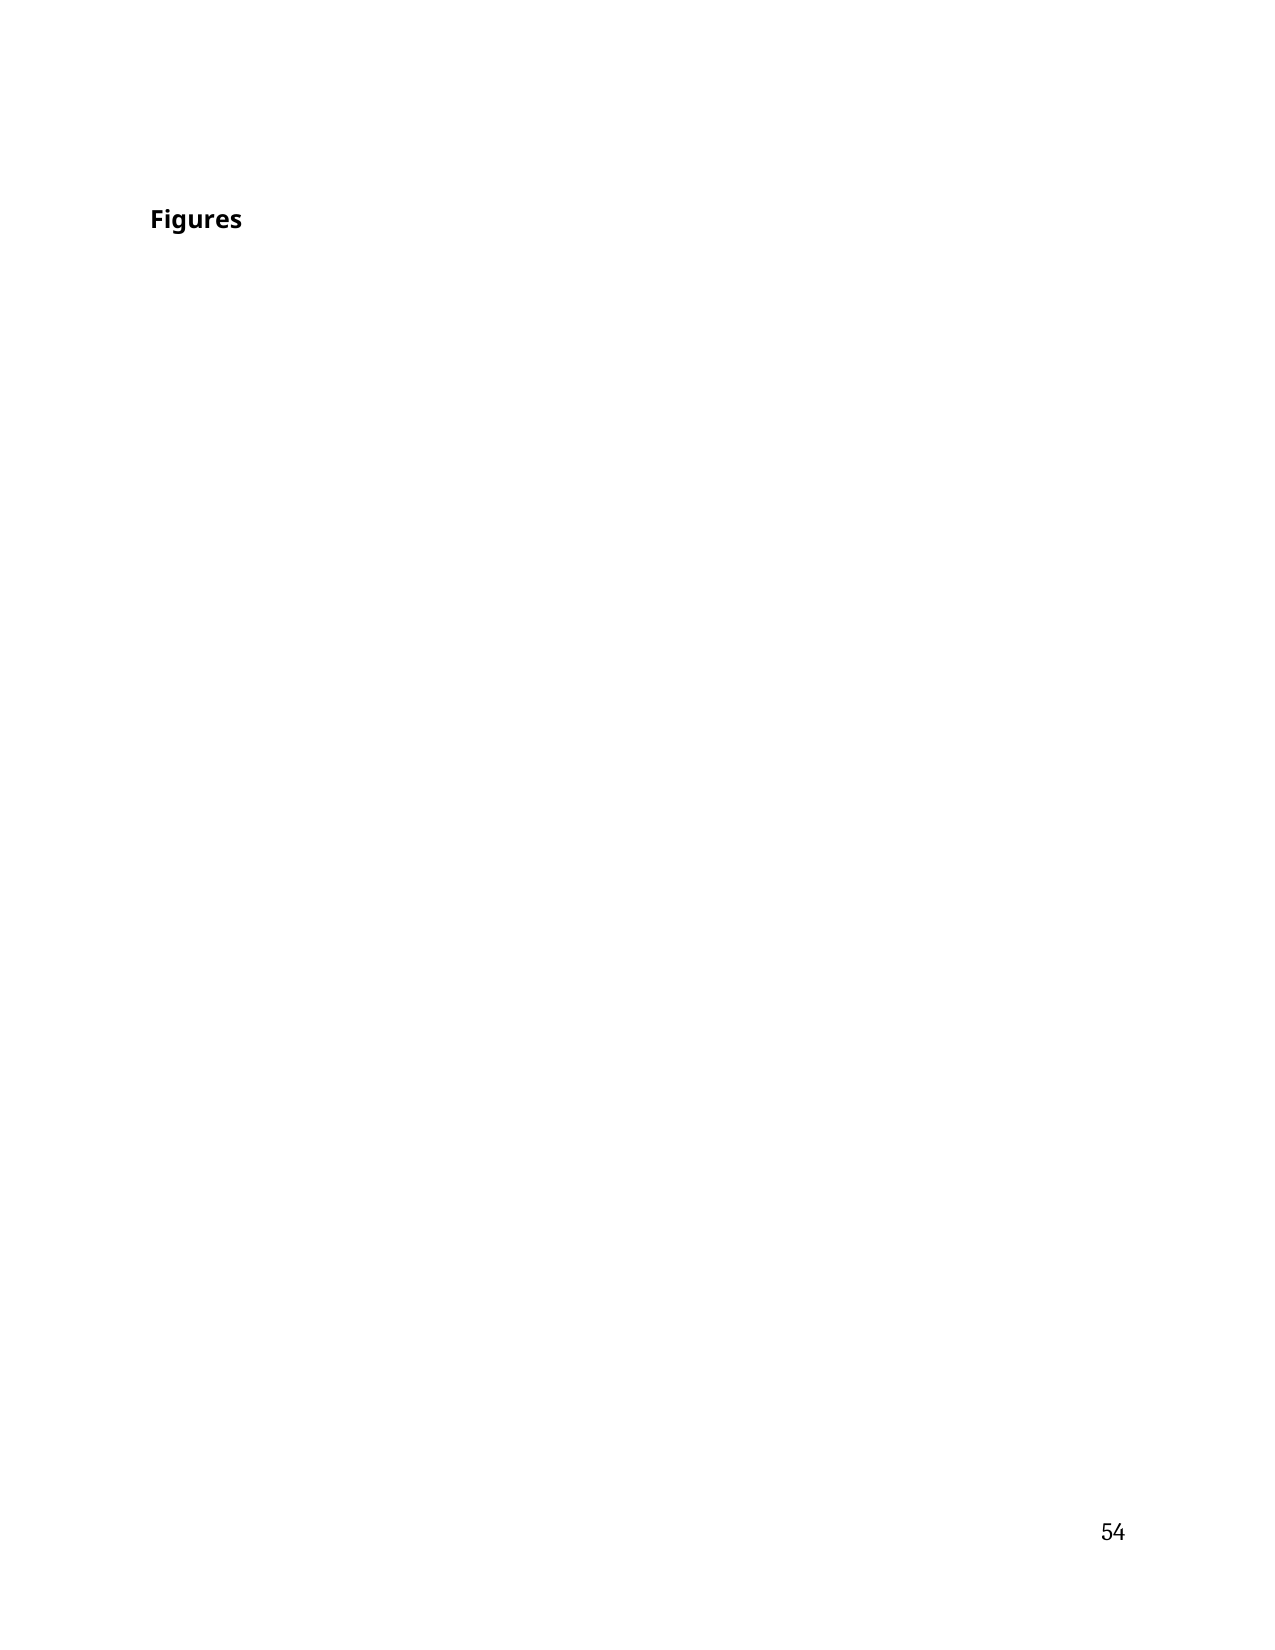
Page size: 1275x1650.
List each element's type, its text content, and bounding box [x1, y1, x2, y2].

subtitle Figures [150, 202, 1125, 236]
